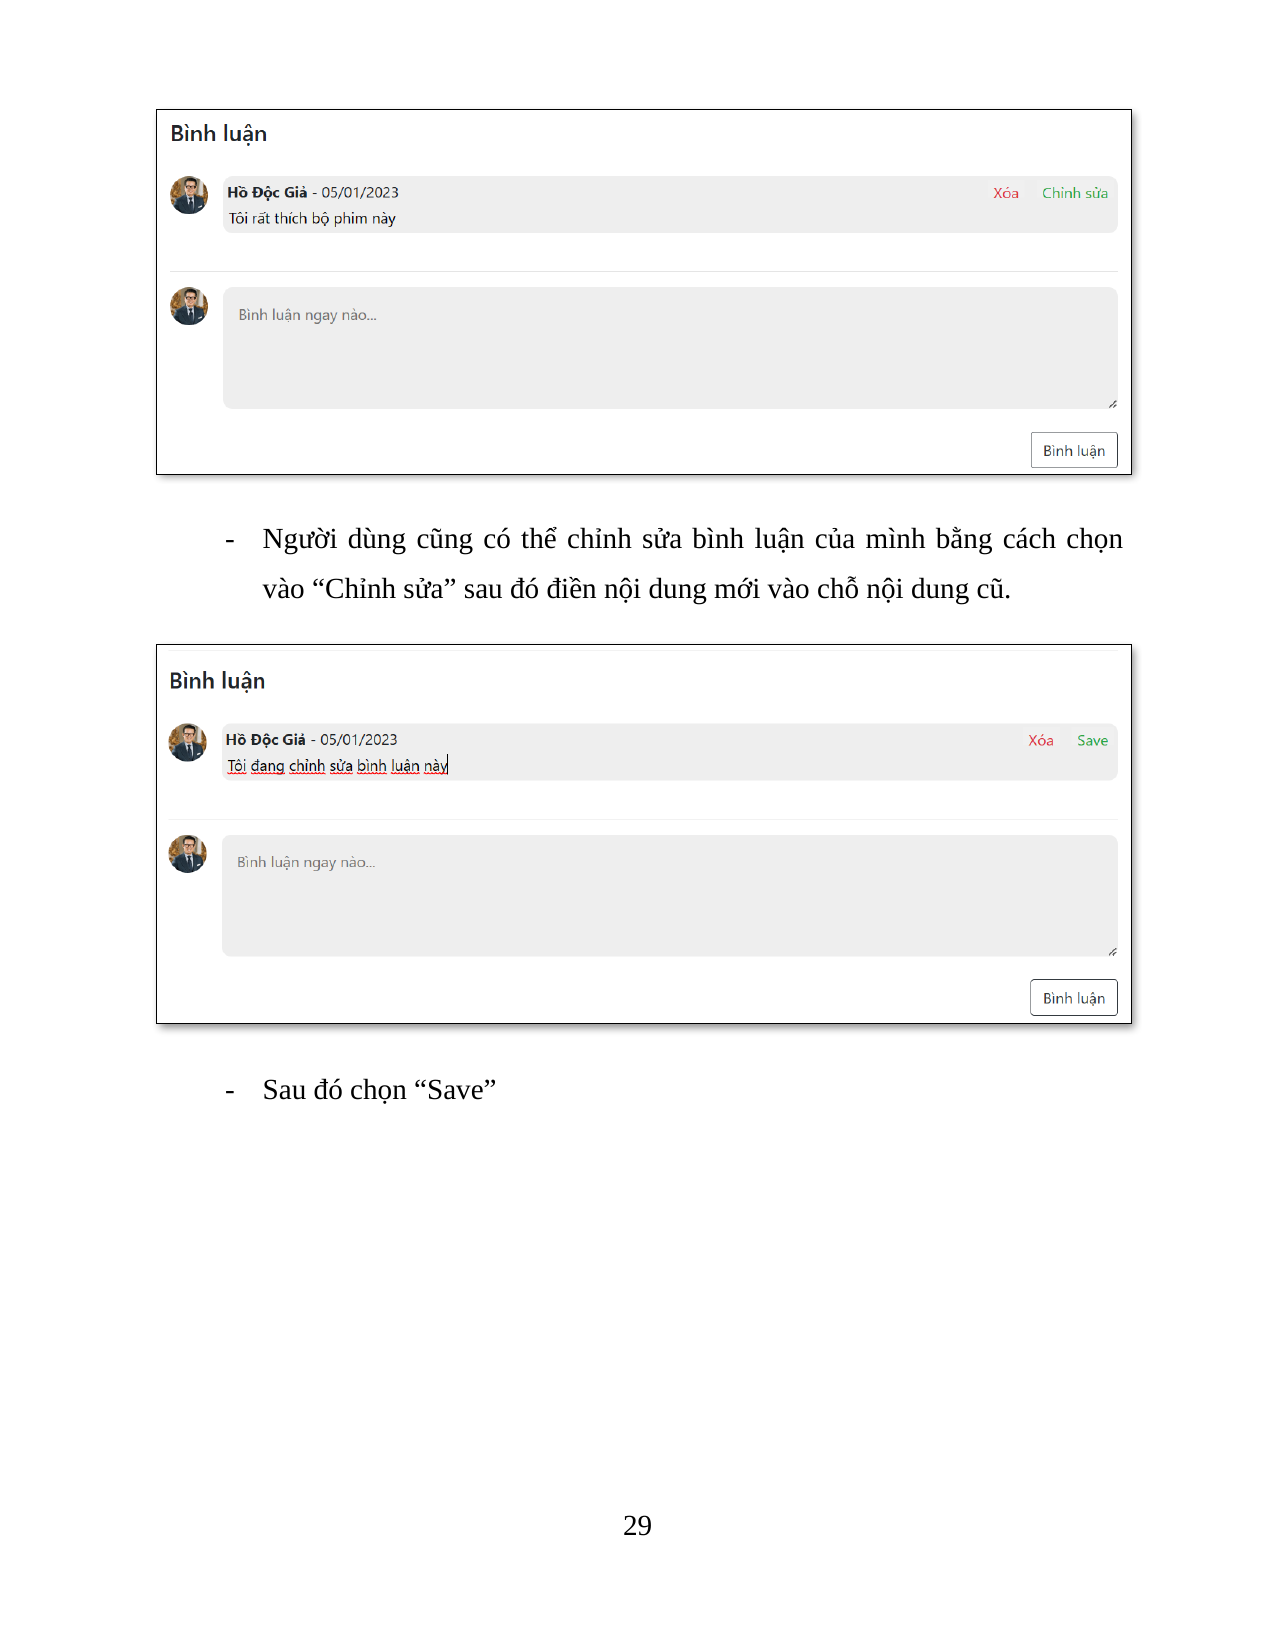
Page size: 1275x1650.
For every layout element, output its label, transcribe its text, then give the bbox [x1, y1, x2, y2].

list Sau đó chọn “Save” [225, 1072, 1125, 1106]
picture [157, 110, 1131, 474]
list Người dùng cũng có thể chỉnh sửa bình luận của mình bằng cách chọn vào “Chỉnh sửa” sau đó điền nội dung mới vào chỗ nội dung cũ. [225, 521, 1125, 605]
picture [157, 645, 1131, 1023]
